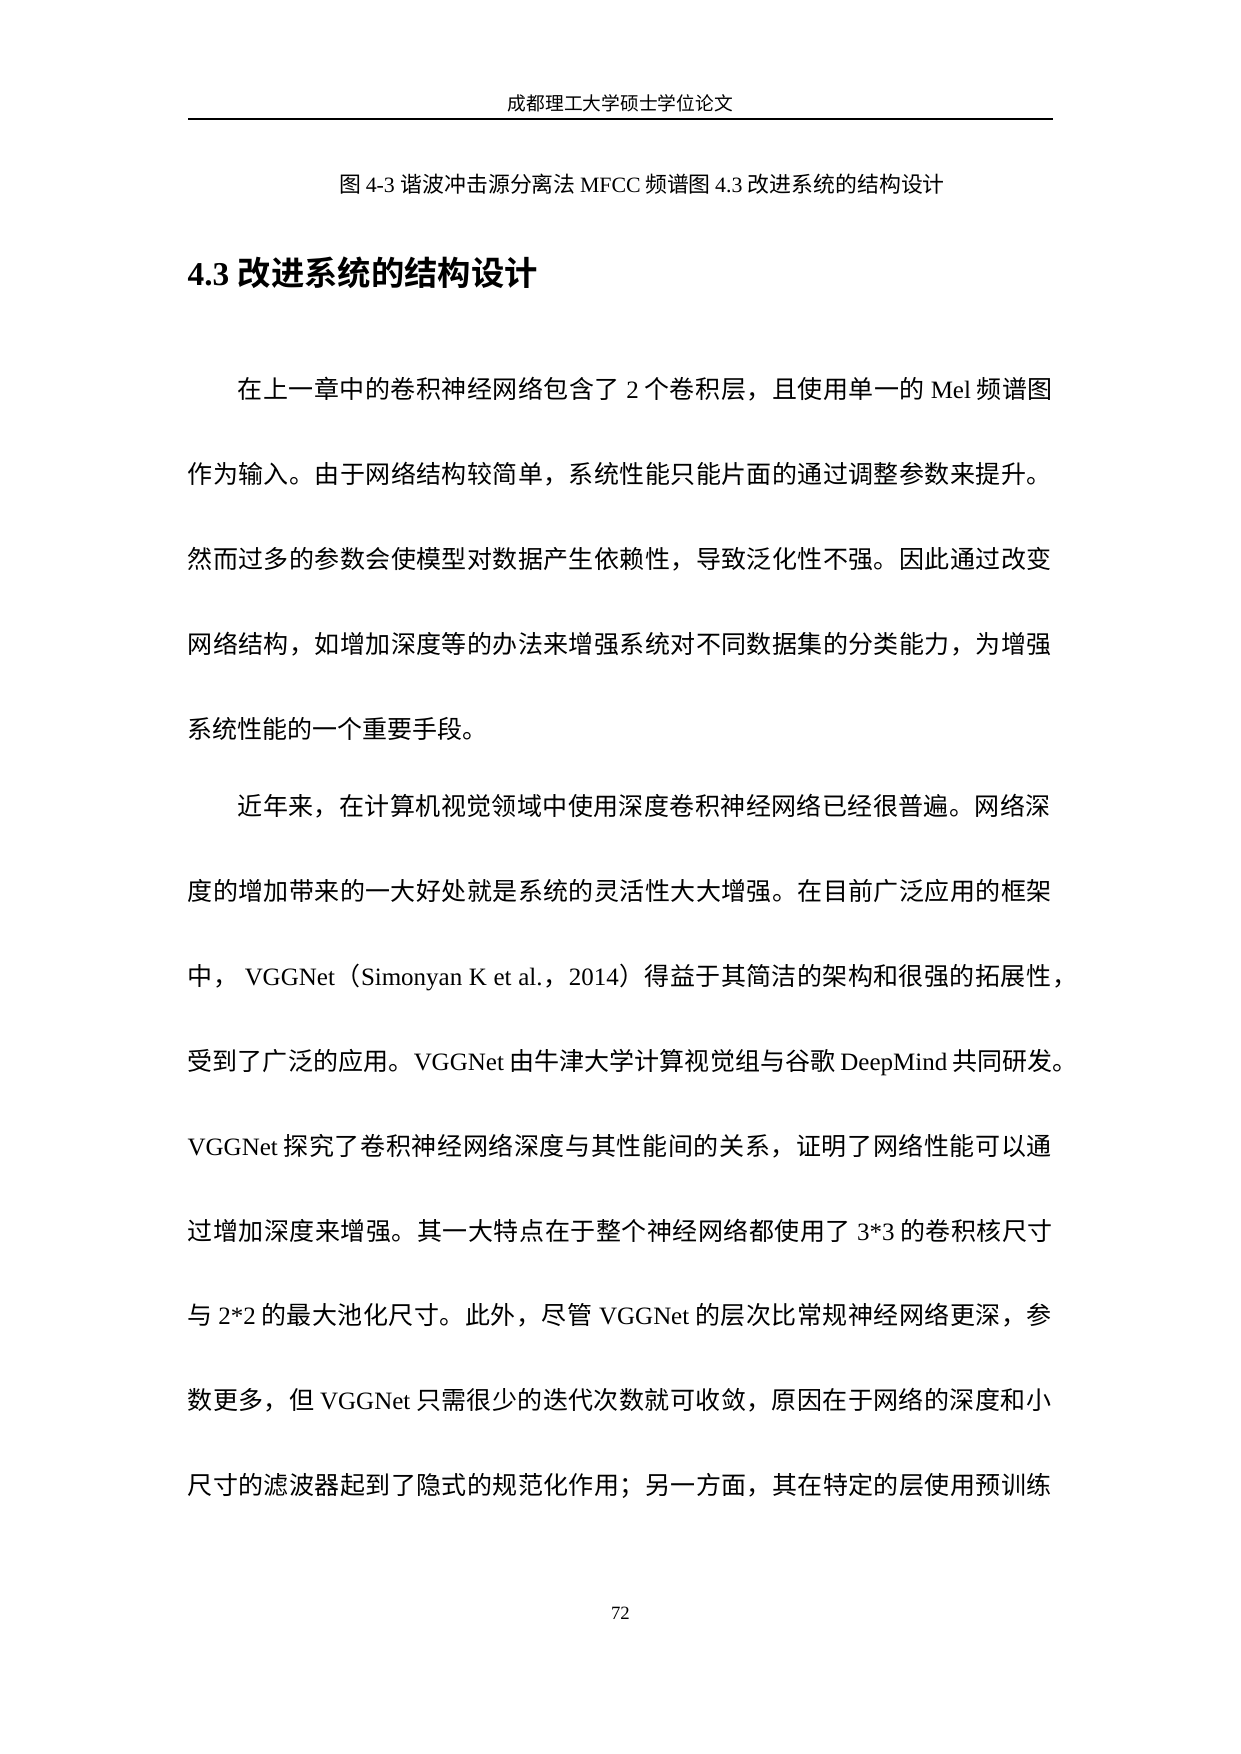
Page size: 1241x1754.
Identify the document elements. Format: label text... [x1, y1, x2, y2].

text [187, 771, 1053, 1518]
subtitle 图4-3 谐波冲击源分离法MFCC频谱图4.3 改进系统的结构设计 [187, 166, 1053, 199]
text 在上一章中的卷积神经网络包含了2个卷积层，且使用单一的Mel频谱图作为输入。由于网络结构较简单，系统性能只能片面的通过调整参数来提升。然而过多的参数会使模型对数据产生依赖性，导致泛化性不强。因此通过改变网络结构，如增加深度等的办法来增强系统对不同数据集的分类能力，为增强系统性能的一个重要手段。 [187, 354, 1053, 762]
subtitle 4.3 改进系统的结构设计 [187, 237, 1053, 305]
